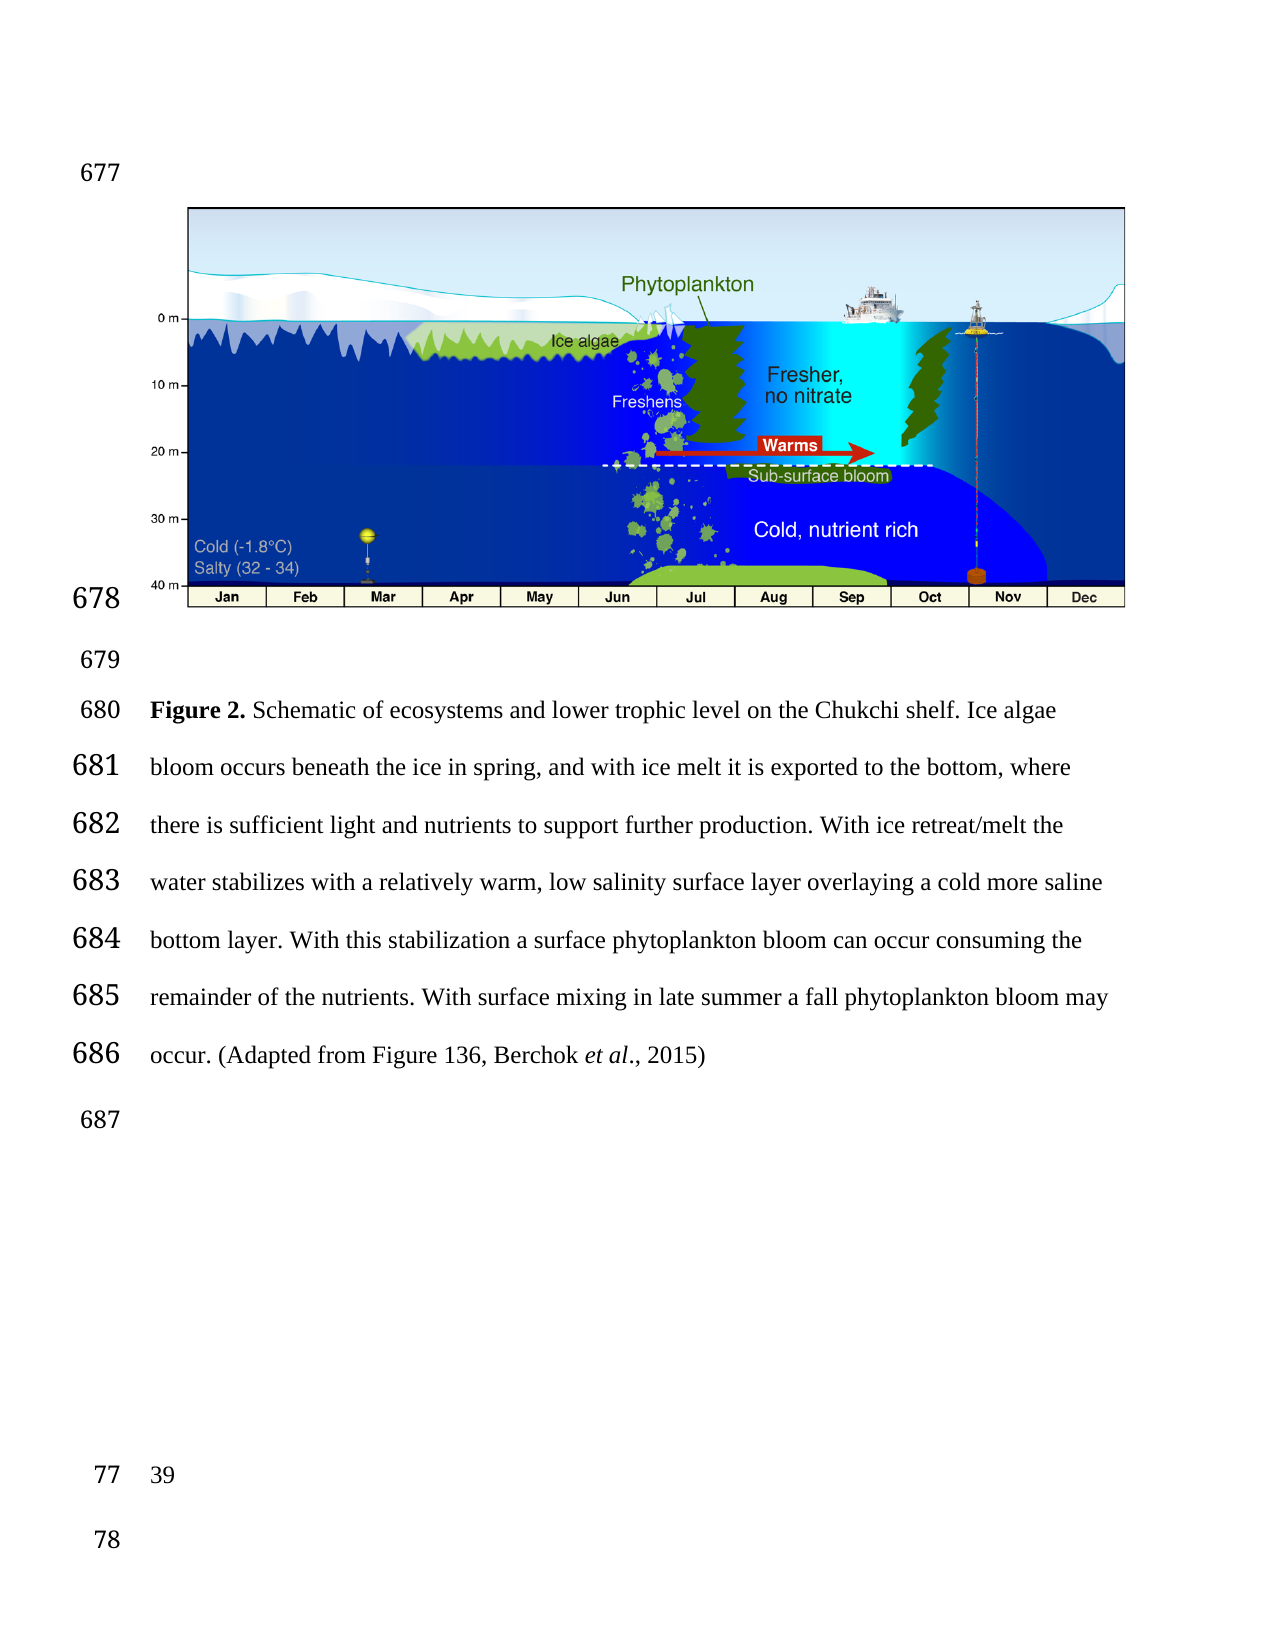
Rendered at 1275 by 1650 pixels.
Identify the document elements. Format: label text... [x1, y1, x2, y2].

text Figure 2. Schematic of ecosystems and lower trophic level on the Chukchi shelf. Ice algae bloom occurs beneath the ice in spring, and with ice melt it is exported to the bottom, where there is sufficient light and nutrients to support further production. With ice retreat/melt the water stabilizes with a relatively warm, low salinity surface layer overlaying a cold more saline bottom layer. With this stabilization a surface phytoplankton bloom can occur consuming the remainder of the nutrients. With surface mixing in late summer a fall phytoplankton bloom may occur. (Adapted from Figure 136, Berchok et al., 2015) [150, 695, 1125, 1069]
picture [150, 207, 1125, 609]
